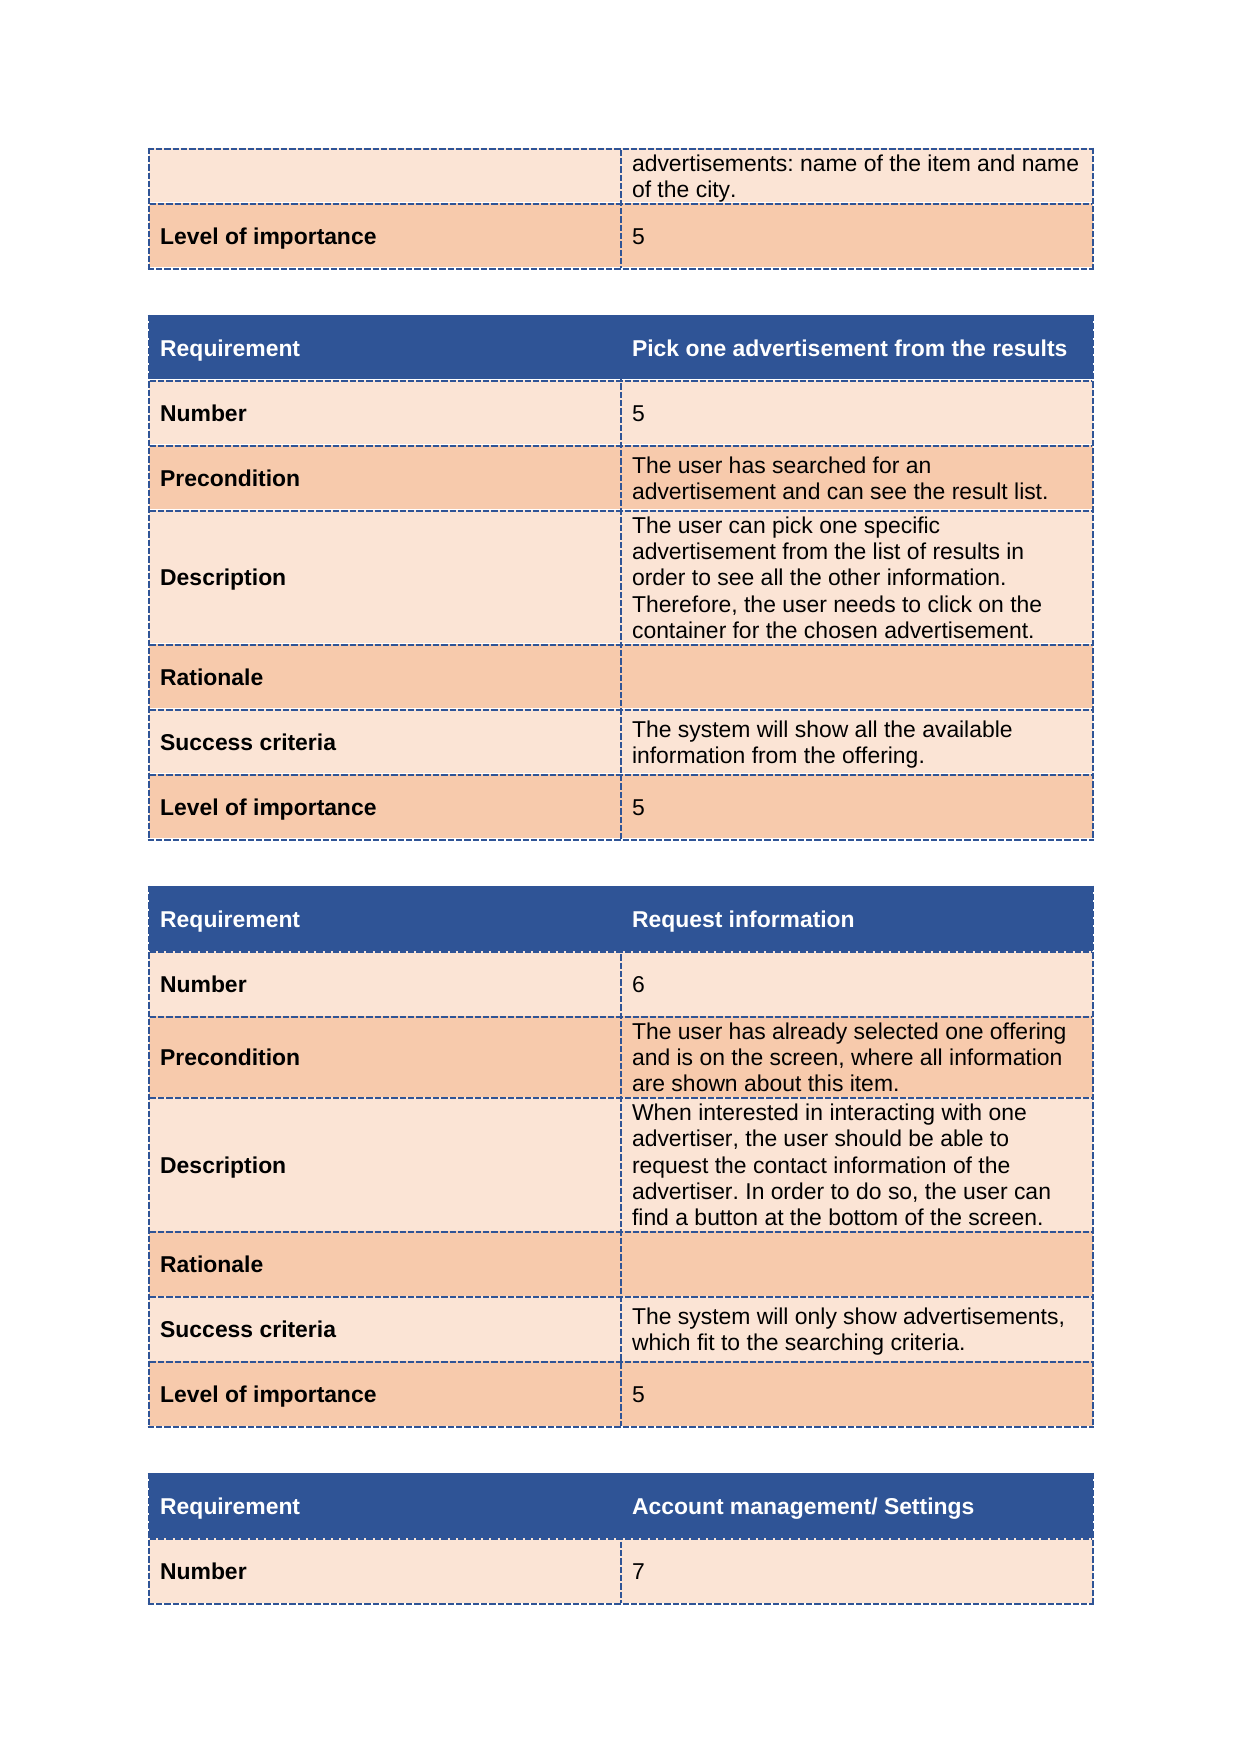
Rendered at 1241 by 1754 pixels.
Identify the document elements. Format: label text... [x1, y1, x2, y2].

table_cell Description [149, 510, 621, 643]
table_cell The user can pick one specific advertisement from the list of results in order to see all the other information. Therefore, the user needs to click on the container for the chosen advertisement. [621, 510, 1093, 643]
table_cell 6 [621, 951, 1093, 1016]
table_cell Number [149, 951, 621, 1016]
table_header Requirement [149, 886, 621, 951]
table_cell The user has already selected one offering and is on the screen, where all information are shown about this item. [621, 1016, 1093, 1097]
table_cell Rationale [149, 1231, 621, 1296]
table_cell 7 [621, 1538, 1093, 1603]
table_cell 5 [621, 380, 1093, 444]
table_cell The system will show all the available information from the offering. [621, 709, 1093, 773]
table_cell Success criteria [149, 1296, 621, 1361]
table_header Account management/ Settings [621, 1473, 1093, 1538]
table_header Request information [621, 886, 1093, 951]
table_cell 5 [621, 774, 1093, 838]
table_header Requirement [149, 315, 621, 379]
table_cell Level of importance [149, 203, 621, 267]
table_cell Success criteria [149, 148, 621, 202]
table_cell [621, 1231, 1093, 1296]
table_cell Level of importance [149, 1361, 621, 1426]
table_cell Number [149, 380, 621, 444]
table_cell Number [149, 1538, 621, 1603]
table_cell [621, 644, 1093, 708]
table_cell Rationale [149, 644, 621, 708]
table_cell Description [149, 1097, 621, 1231]
table_cell Level of importance [149, 774, 621, 838]
table_cell The system will only show advertisements, which fit to the searching criteria. [621, 1296, 1093, 1361]
table_cell 5 [621, 1361, 1093, 1426]
table_cell Precondition [149, 445, 621, 509]
table_cell Precondition [149, 1016, 621, 1097]
table_cell The user has searched for an advertisement and can see the result list. [621, 445, 1093, 509]
table_header Requirement [149, 1473, 621, 1538]
table_cell 5 [621, 203, 1093, 267]
table_cell Success criteria [149, 709, 621, 773]
table_cell When interested in interacting with one advertiser, the user should be able to request the contact information of the advertiser. In order to do so, the user can find a button at the bottom of the screen. [621, 1097, 1093, 1231]
table_header Pick one advertisement from the results [621, 315, 1093, 379]
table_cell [621, 148, 1093, 202]
